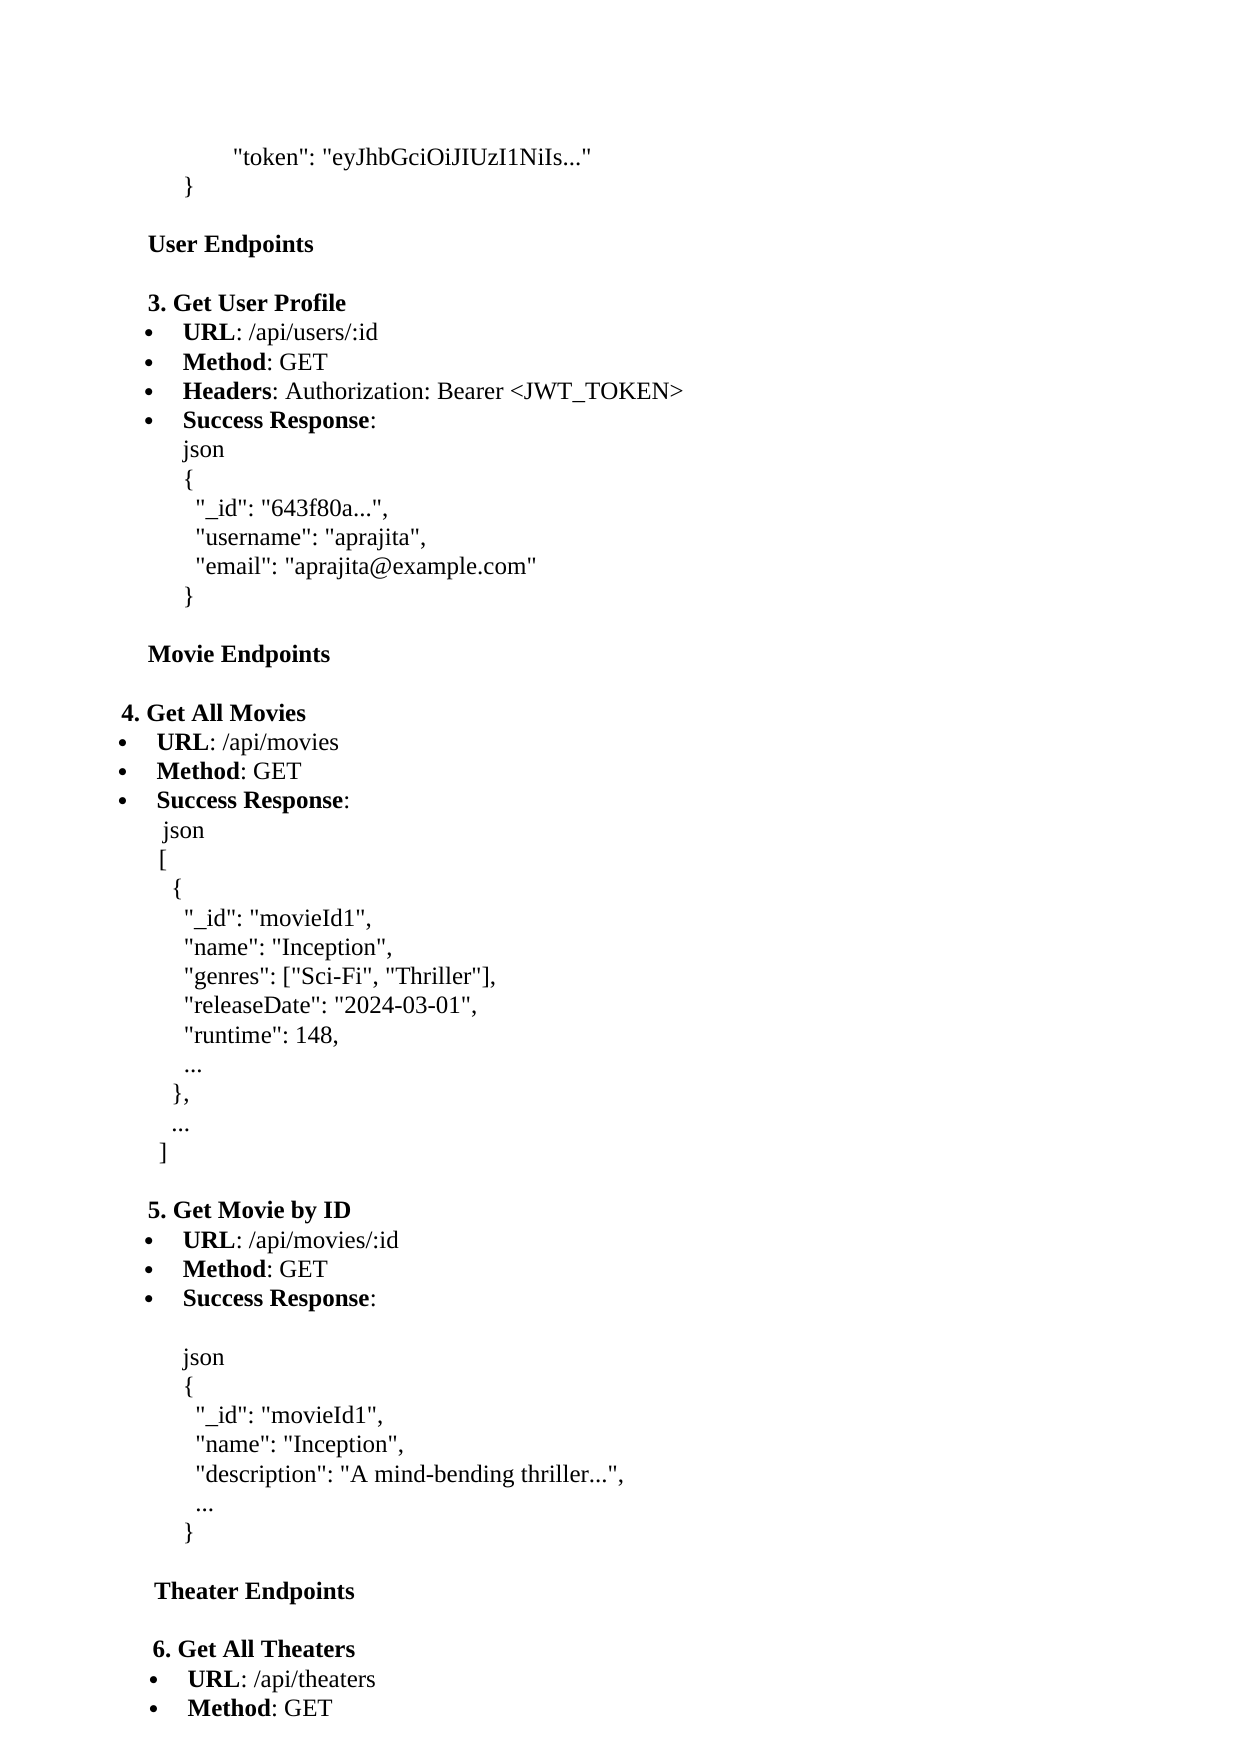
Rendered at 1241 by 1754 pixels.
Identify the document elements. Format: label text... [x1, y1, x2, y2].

text } [183, 581, 1063, 609]
text "_id": "movieId1", [159, 903, 1063, 931]
text "name": "Inception", [159, 932, 1063, 961]
text 5. Get Movie by ID [148, 1195, 1063, 1224]
list Success Response: [145, 1283, 1063, 1312]
text json [183, 434, 1063, 463]
list Method: GET [145, 347, 1063, 375]
text "description": "A mind-bending thriller...", [183, 1459, 1063, 1488]
list URL: /api/theaters [150, 1664, 1063, 1692]
text }, [159, 1078, 1063, 1107]
text "token": "eyJhbGciOiJIUzI1NiIs..." [220, 142, 1063, 170]
list URL: /api/users/:id [145, 317, 1063, 346]
text User Endpoints [148, 229, 1063, 258]
text Theater Endpoints [148, 1576, 1063, 1605]
text 3. Get User Profile [148, 288, 1063, 317]
text json [183, 1342, 1063, 1371]
text Movie Endpoints [148, 639, 1063, 668]
text { [183, 464, 1063, 492]
text } [183, 1517, 1063, 1546]
list Method: GET [150, 1693, 1063, 1722]
list Method: GET [119, 756, 1063, 785]
text ... [183, 1488, 1063, 1517]
text ... [159, 1049, 1063, 1078]
text "_id": "movieId1", [183, 1400, 1063, 1429]
list Headers: Authorization: Bearer <JWT_TOKEN> [145, 376, 1063, 404]
text 4. Get All Movies [121, 698, 1063, 727]
list Success Response: [145, 405, 1063, 434]
text "runtime": 148, [159, 1020, 1063, 1048]
text } [183, 171, 1063, 200]
text "genres": ["Sci-Fi", "Thriller"], [159, 961, 1063, 990]
list Method: GET [145, 1254, 1063, 1283]
list Success Response: [119, 786, 1063, 814]
text ... [159, 1108, 1063, 1136]
text "name": "Inception", [183, 1429, 1063, 1458]
list URL: /api/movies/:id [145, 1225, 1063, 1253]
text "_id": "643f80a...", [183, 493, 1063, 522]
text ] [159, 1137, 1063, 1166]
text [ [159, 844, 1063, 873]
text { [159, 873, 1063, 902]
text "email": "aprajita@example.com" [183, 551, 1063, 580]
text 6. Get All Theaters [152, 1634, 1063, 1663]
text "username": "aprajita", [183, 522, 1063, 551]
text { [183, 1371, 1063, 1400]
text json [119, 815, 1063, 844]
list URL: /api/movies [119, 727, 1063, 756]
text "releaseDate": "2024-03-01", [159, 991, 1063, 1019]
